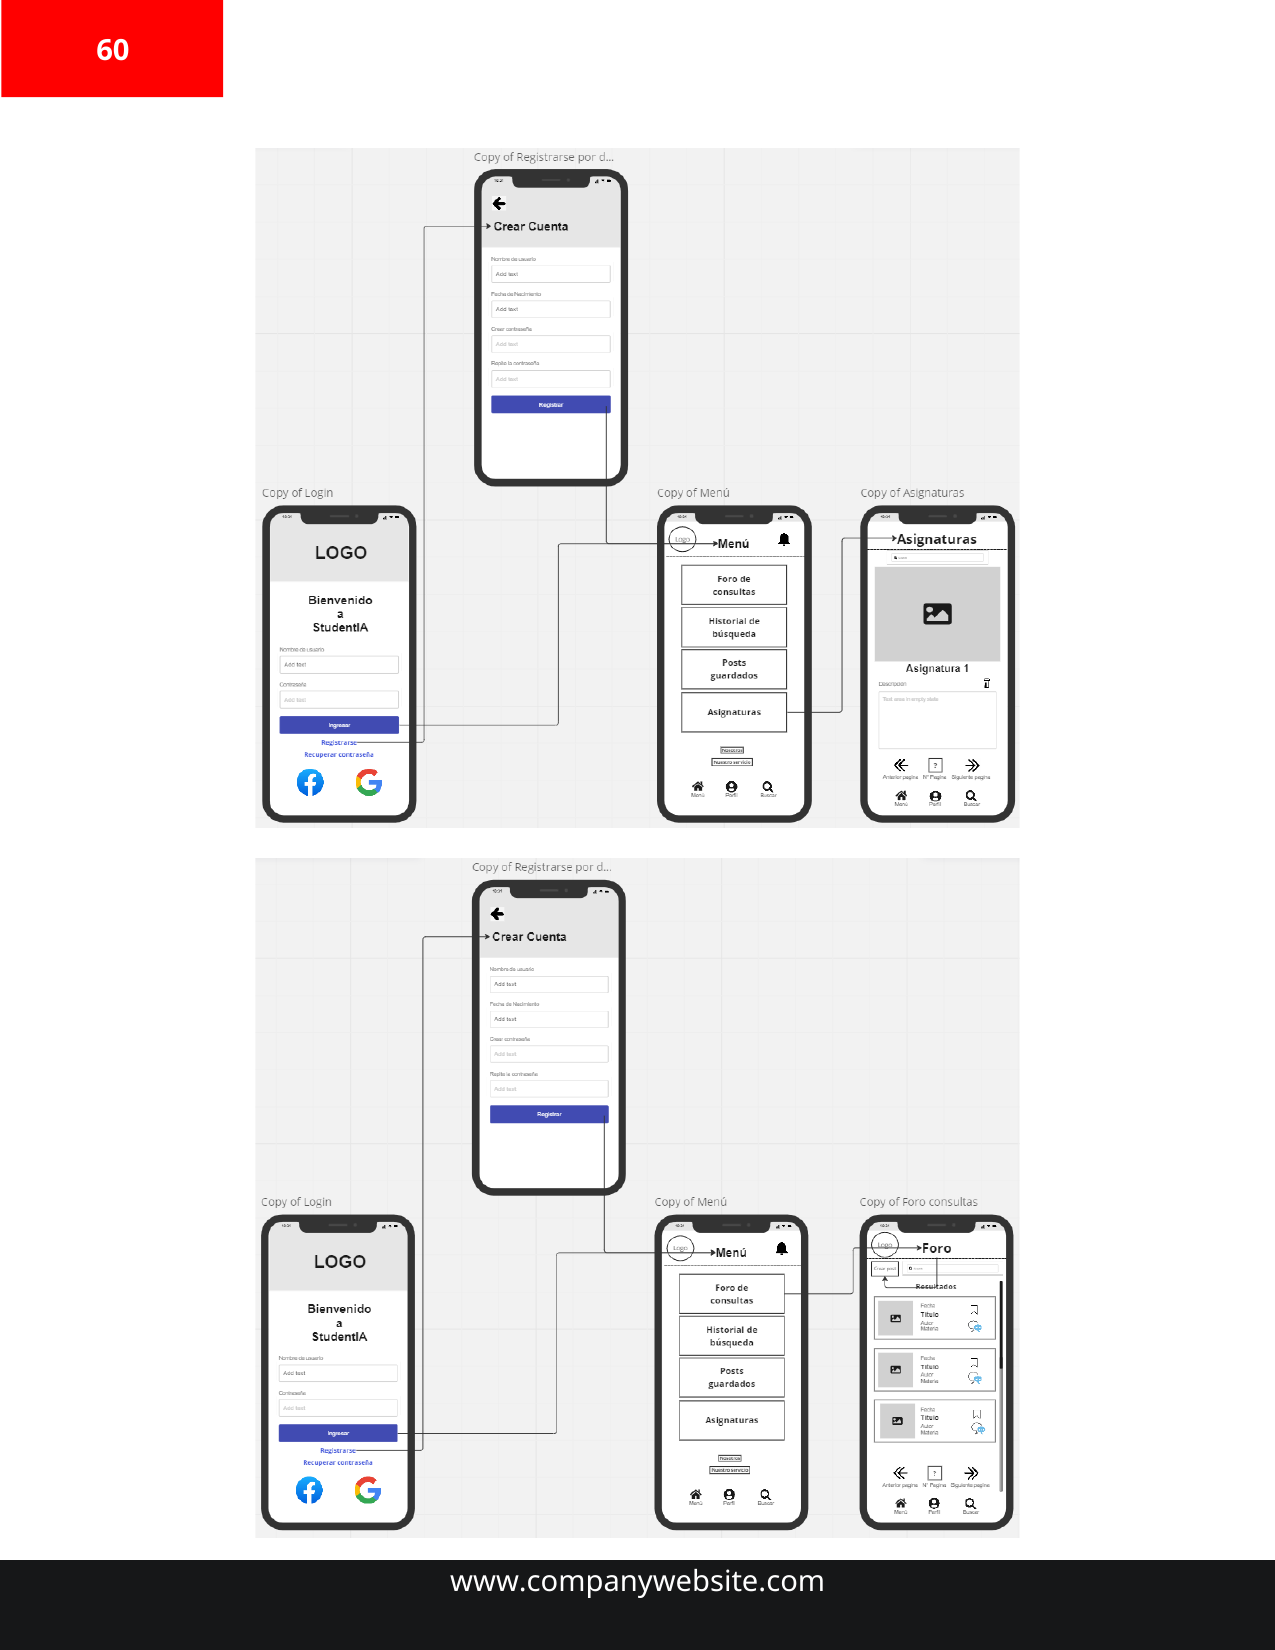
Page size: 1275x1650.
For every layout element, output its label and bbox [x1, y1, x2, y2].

picture [255, 148, 1020, 828]
picture [255, 858, 1020, 1538]
